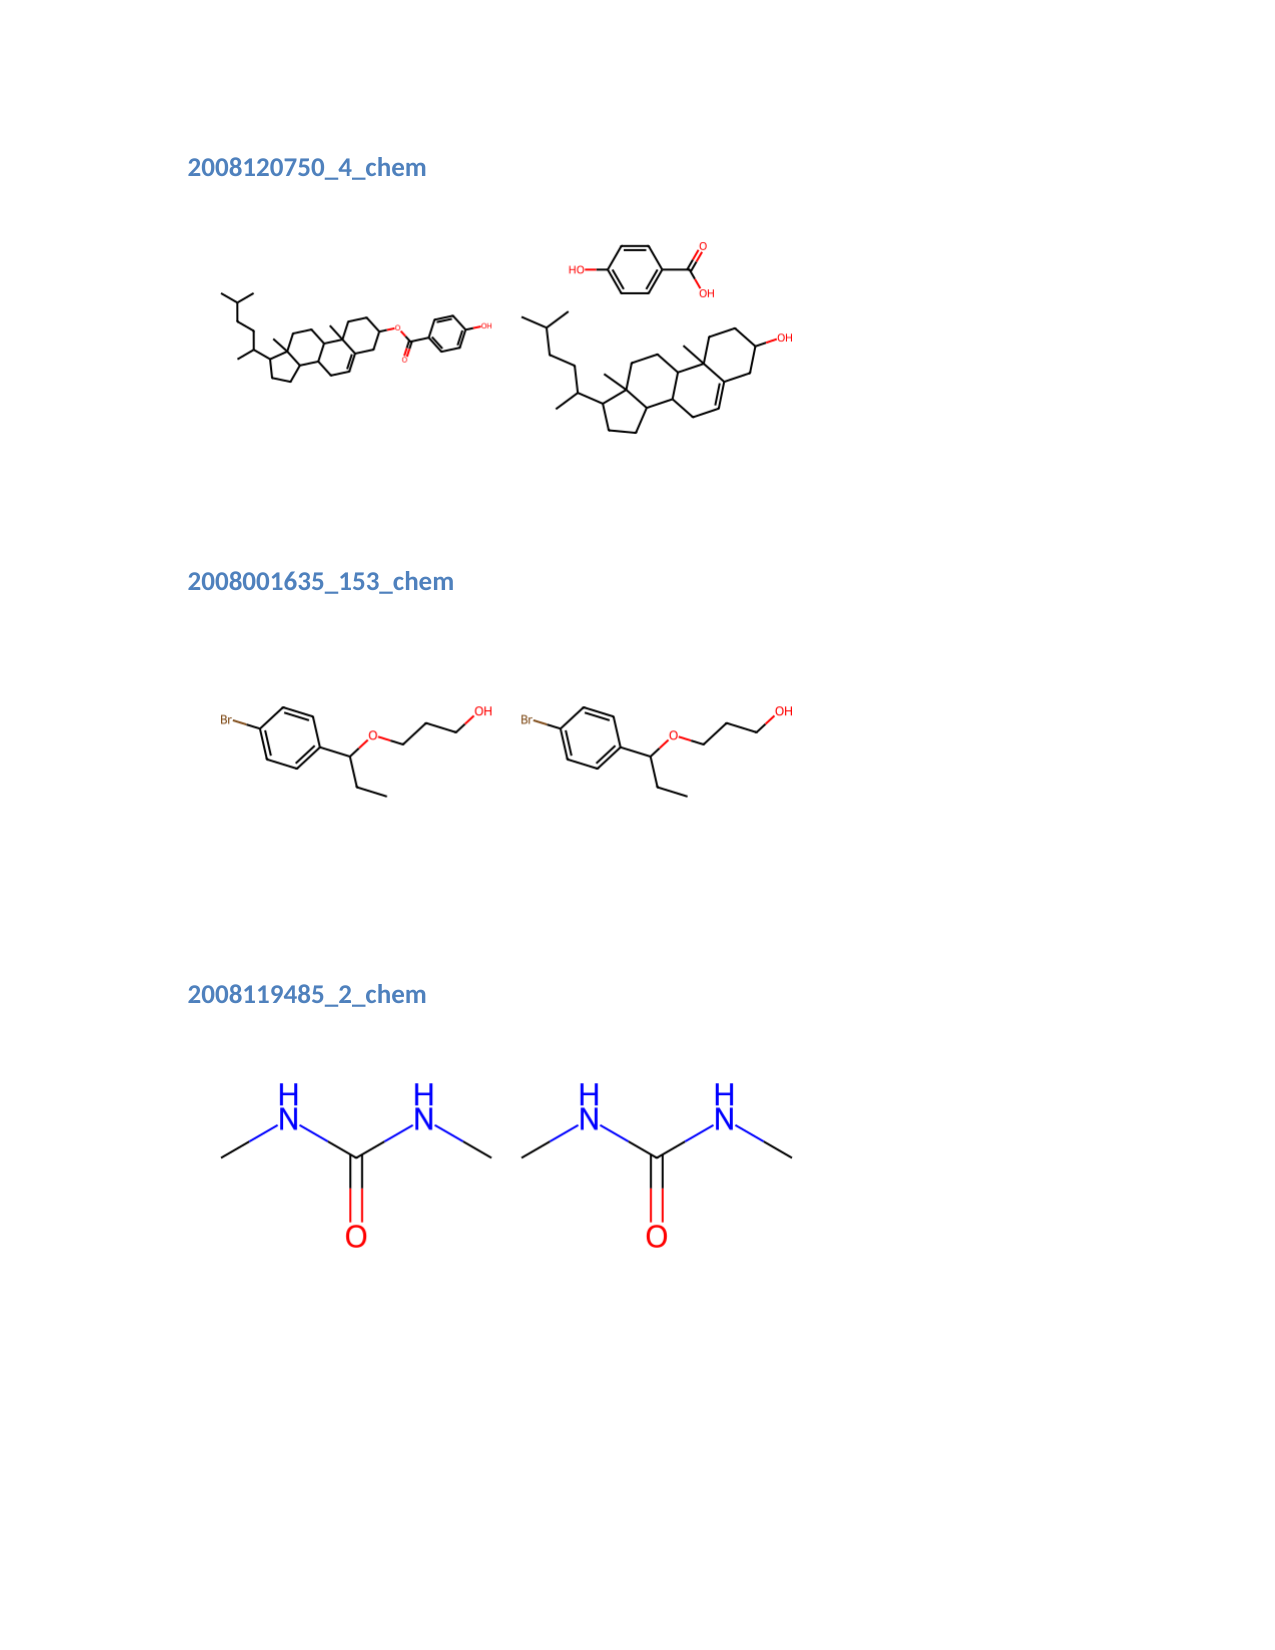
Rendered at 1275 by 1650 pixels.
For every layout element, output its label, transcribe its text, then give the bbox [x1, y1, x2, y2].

subtitle 2008119485_2_chem [187, 977, 1087, 1010]
picture [206, 601, 807, 902]
subtitle 2008001635_153_chem [187, 564, 1087, 597]
picture [206, 1015, 807, 1316]
subtitle 2008120750_4_chem [187, 150, 1087, 183]
picture [206, 187, 807, 488]
